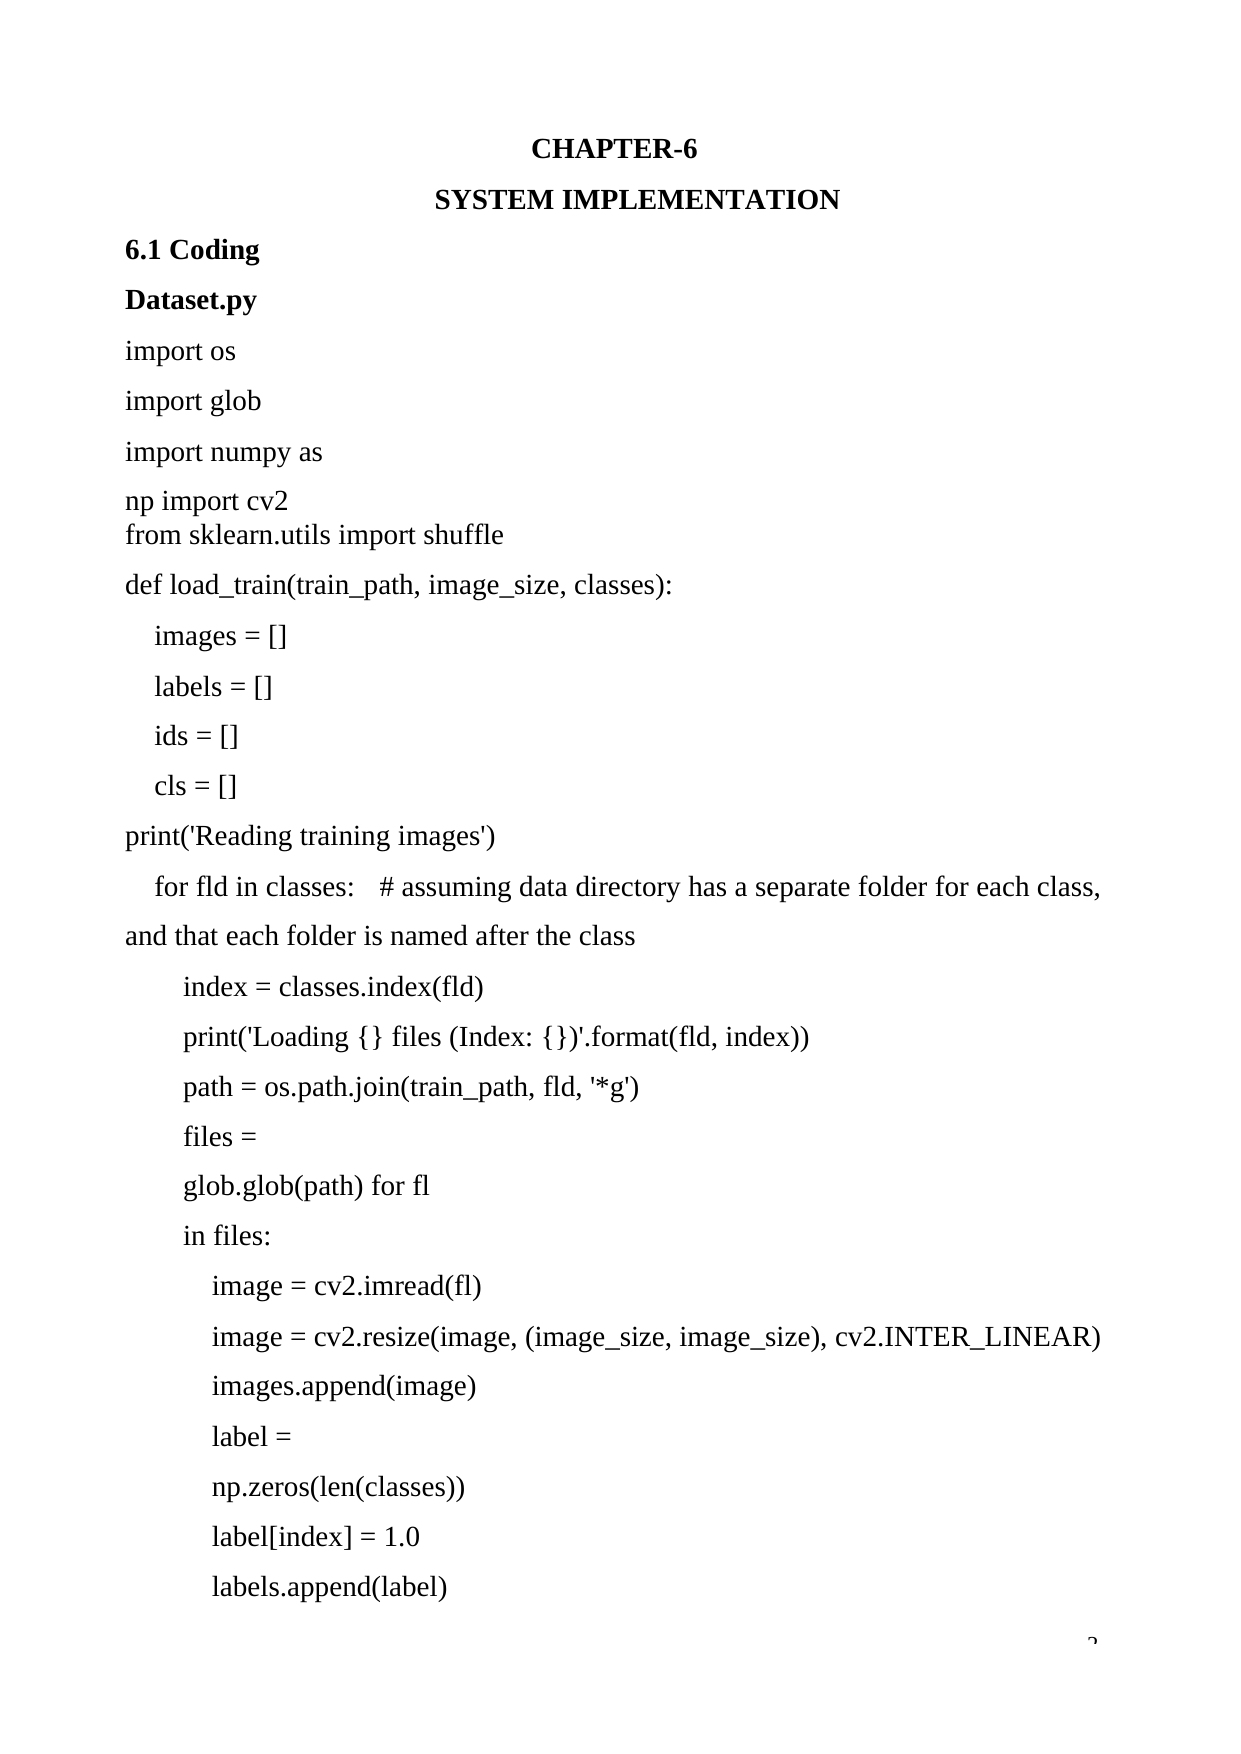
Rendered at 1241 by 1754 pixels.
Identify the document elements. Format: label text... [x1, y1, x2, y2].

text SYSTEM IMPLEMENTATION [434, 182, 1219, 216]
text print('Reading training images') [125, 818, 1219, 852]
text index = classes.index(fld) [183, 969, 1219, 1002]
text import numpy as np import cv2 [125, 434, 358, 517]
text image = cv2.resize(image, (image_size, image_size), cv2.INTER_LINEAR) images.append(image) [212, 1319, 1219, 1402]
text label = np.zeros(len(classes)) label[index] = 1.0 labels.append(label) [212, 1419, 551, 1603]
text labels = [] ids = [] [154, 669, 291, 752]
text from sklearn.utils import shuffle [125, 517, 1219, 551]
text image = cv2.imread(fl) [212, 1268, 1219, 1302]
subtitle CHAPTER-6 [531, 132, 1219, 165]
list Coding Dataset.py import os import glob [125, 232, 262, 417]
text def load_train(train_path, image_size, classes): images = [] [125, 567, 708, 652]
text cls = [] [154, 768, 1219, 802]
text for fld in classes: # assuming data directory has a separate folder for each class, and that each folder is named after the class [125, 869, 1102, 952]
text files = glob.glob(path) for fl in files: [183, 1119, 443, 1252]
text print('Loading {} files (Index: {})'.format(fld, index)) path = os.path.join(train_path, fld, '*g') [183, 1019, 846, 1102]
